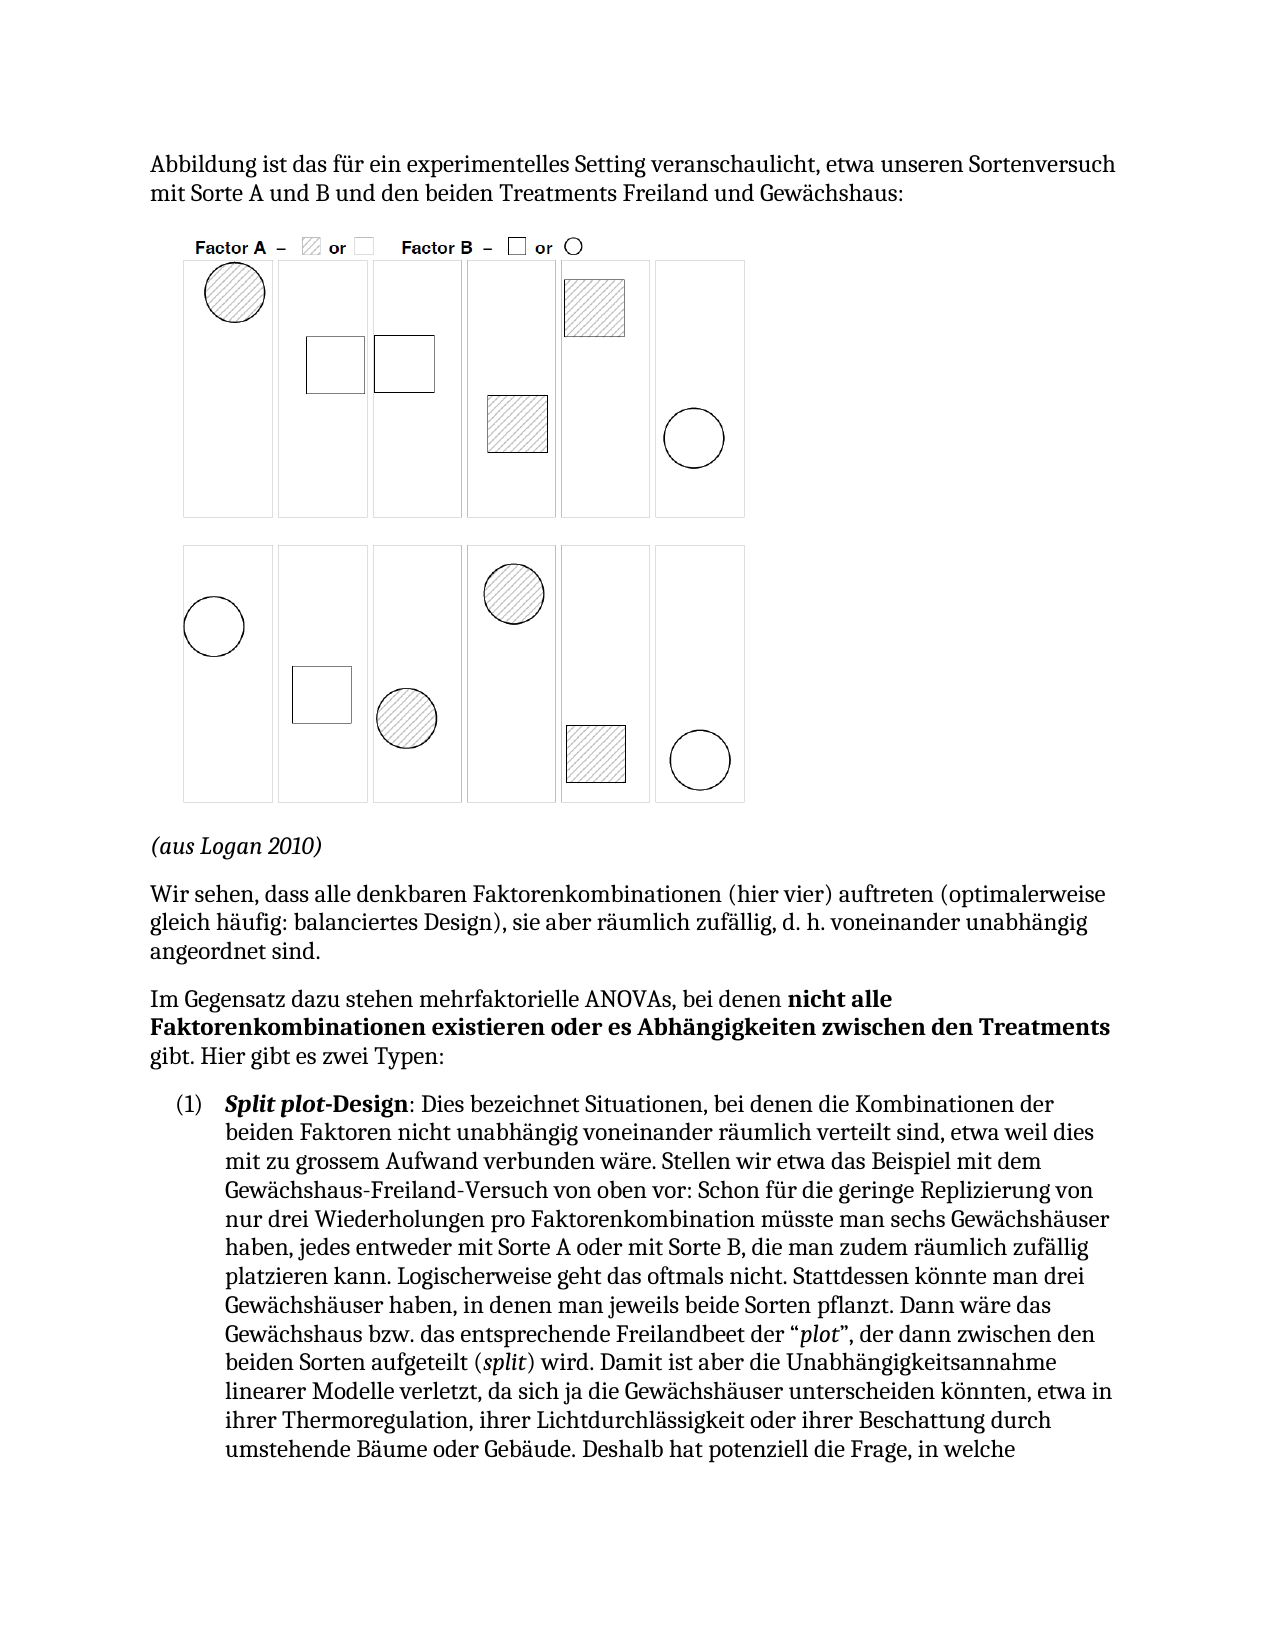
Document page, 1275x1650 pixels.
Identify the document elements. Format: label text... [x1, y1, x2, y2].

text Im Gegensatz dazu stehen mehrfaktorielle ANOVAs, bei denen nicht alle Faktorenkombinationen existieren oder es Abhängigkeiten zwischen den Treatments gibt. Hier gibt es zwei Typen: [150, 984, 1125, 1071]
text Wir sehen, dass alle denkbaren Faktorenkombinationen (hier vier) auftreten (optimalerweise gleich häufig: balanciertes Design), sie aber räumlich zufällig, d. h. voneinander unabhängig angeordnet sind. [150, 879, 1125, 966]
picture [168, 226, 754, 812]
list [175, 1089, 1125, 1463]
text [150, 150, 1125, 207]
text (aus Logan 2010) [150, 832, 1125, 861]
